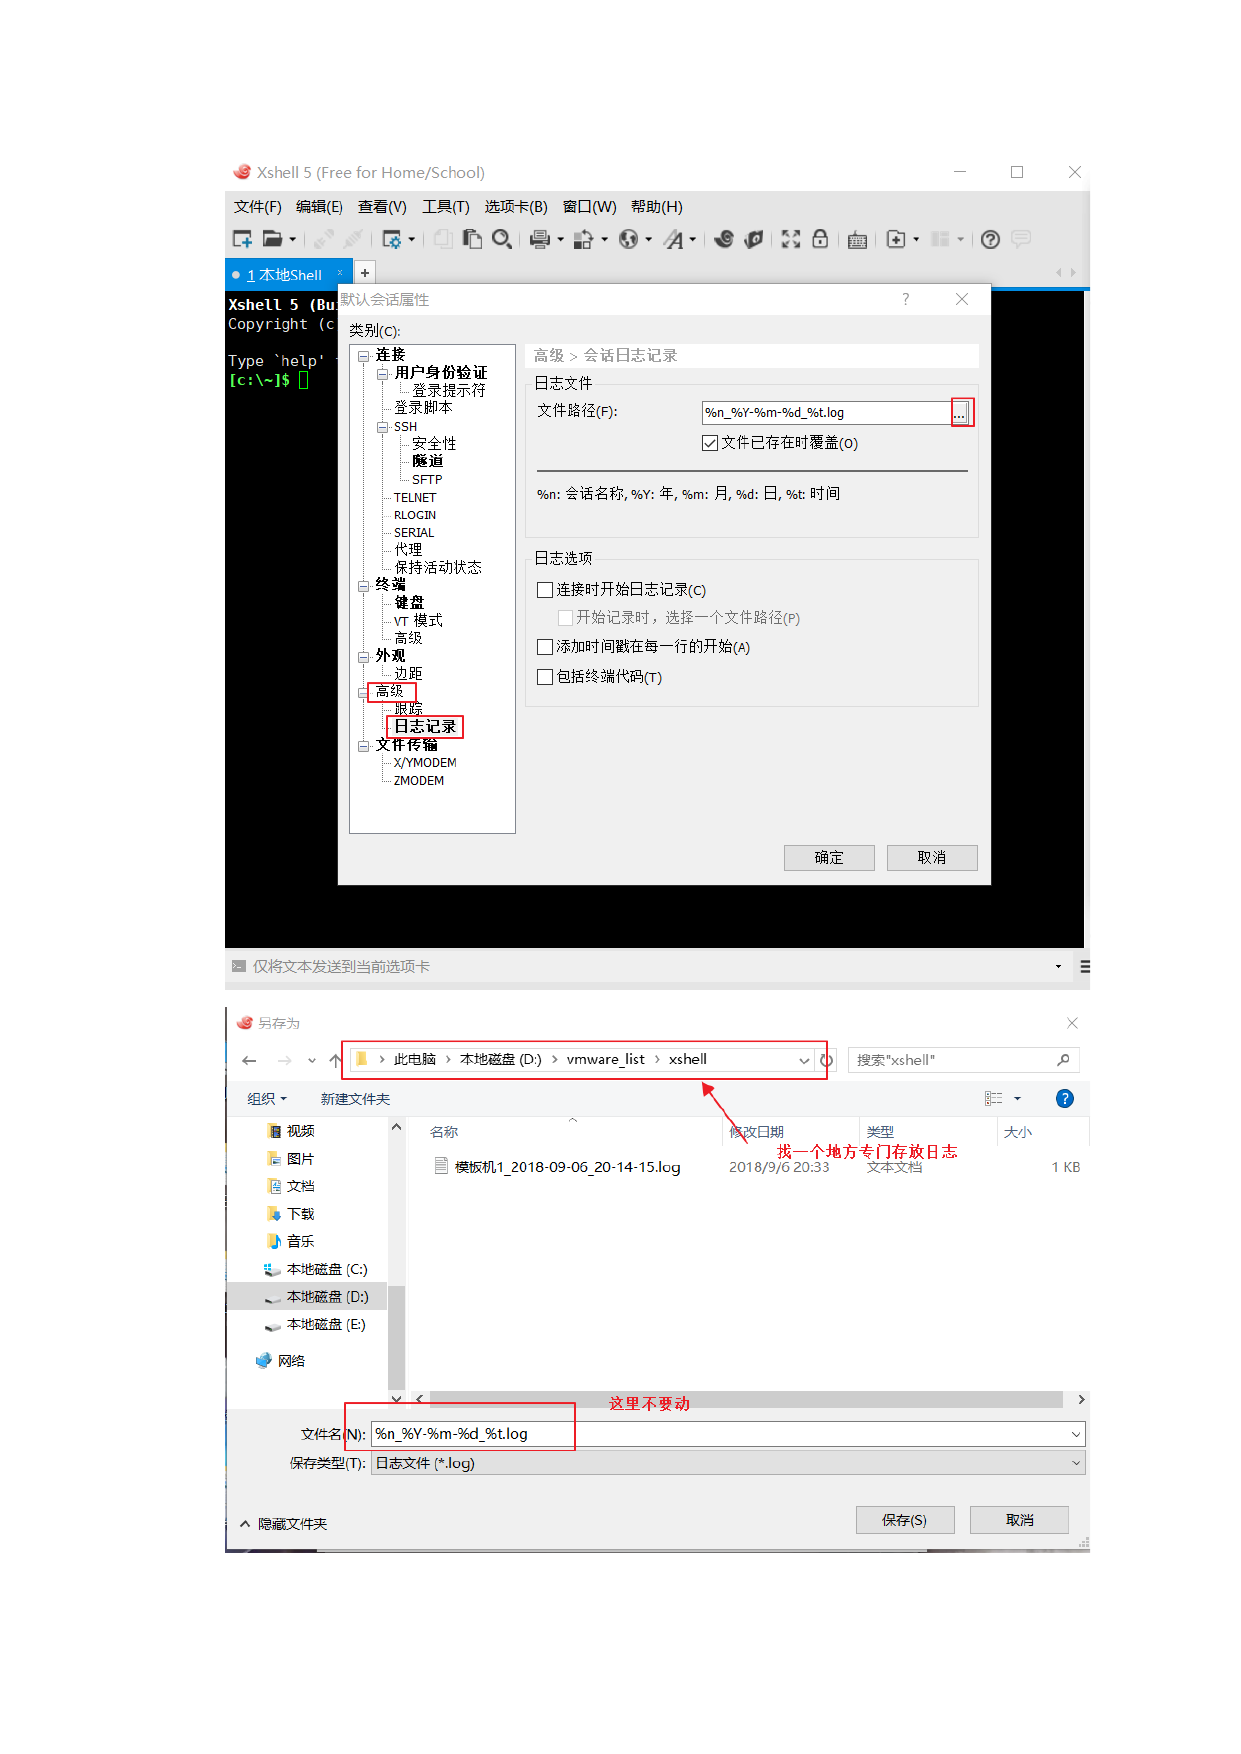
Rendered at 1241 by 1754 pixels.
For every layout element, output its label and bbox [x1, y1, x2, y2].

picture [225, 1007, 1091, 1553]
picture [225, 162, 1091, 990]
